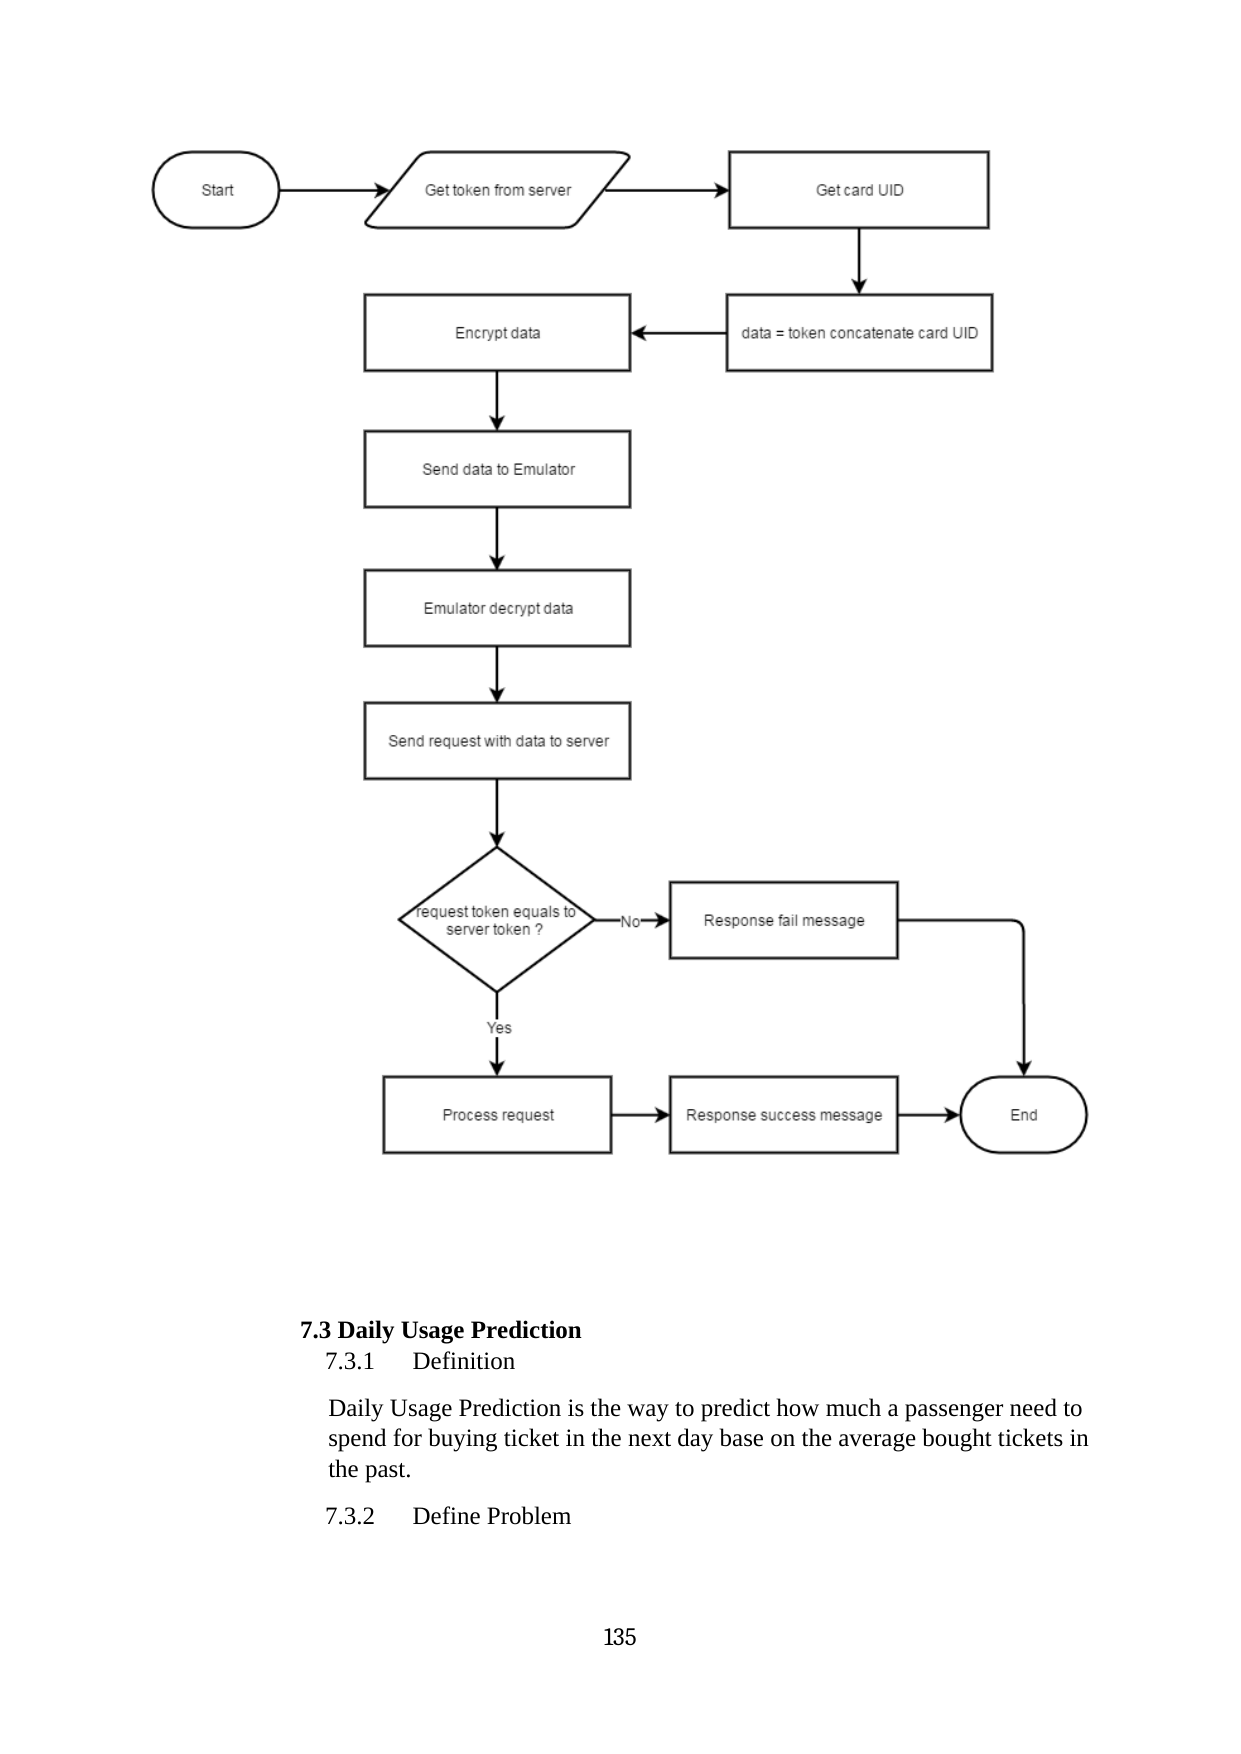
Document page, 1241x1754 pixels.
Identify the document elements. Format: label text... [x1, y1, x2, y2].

list Definition [375, 1346, 1090, 1374]
list Daily Usage Prediction [300, 1315, 1090, 1344]
picture [150, 150, 1090, 1156]
list Define Problem [375, 1501, 1090, 1529]
text Daily Usage Prediction is the way to predict how much a passenger need to spend for buying ticket in the next day base on the average bought tickets in the past. [328, 1393, 1090, 1482]
